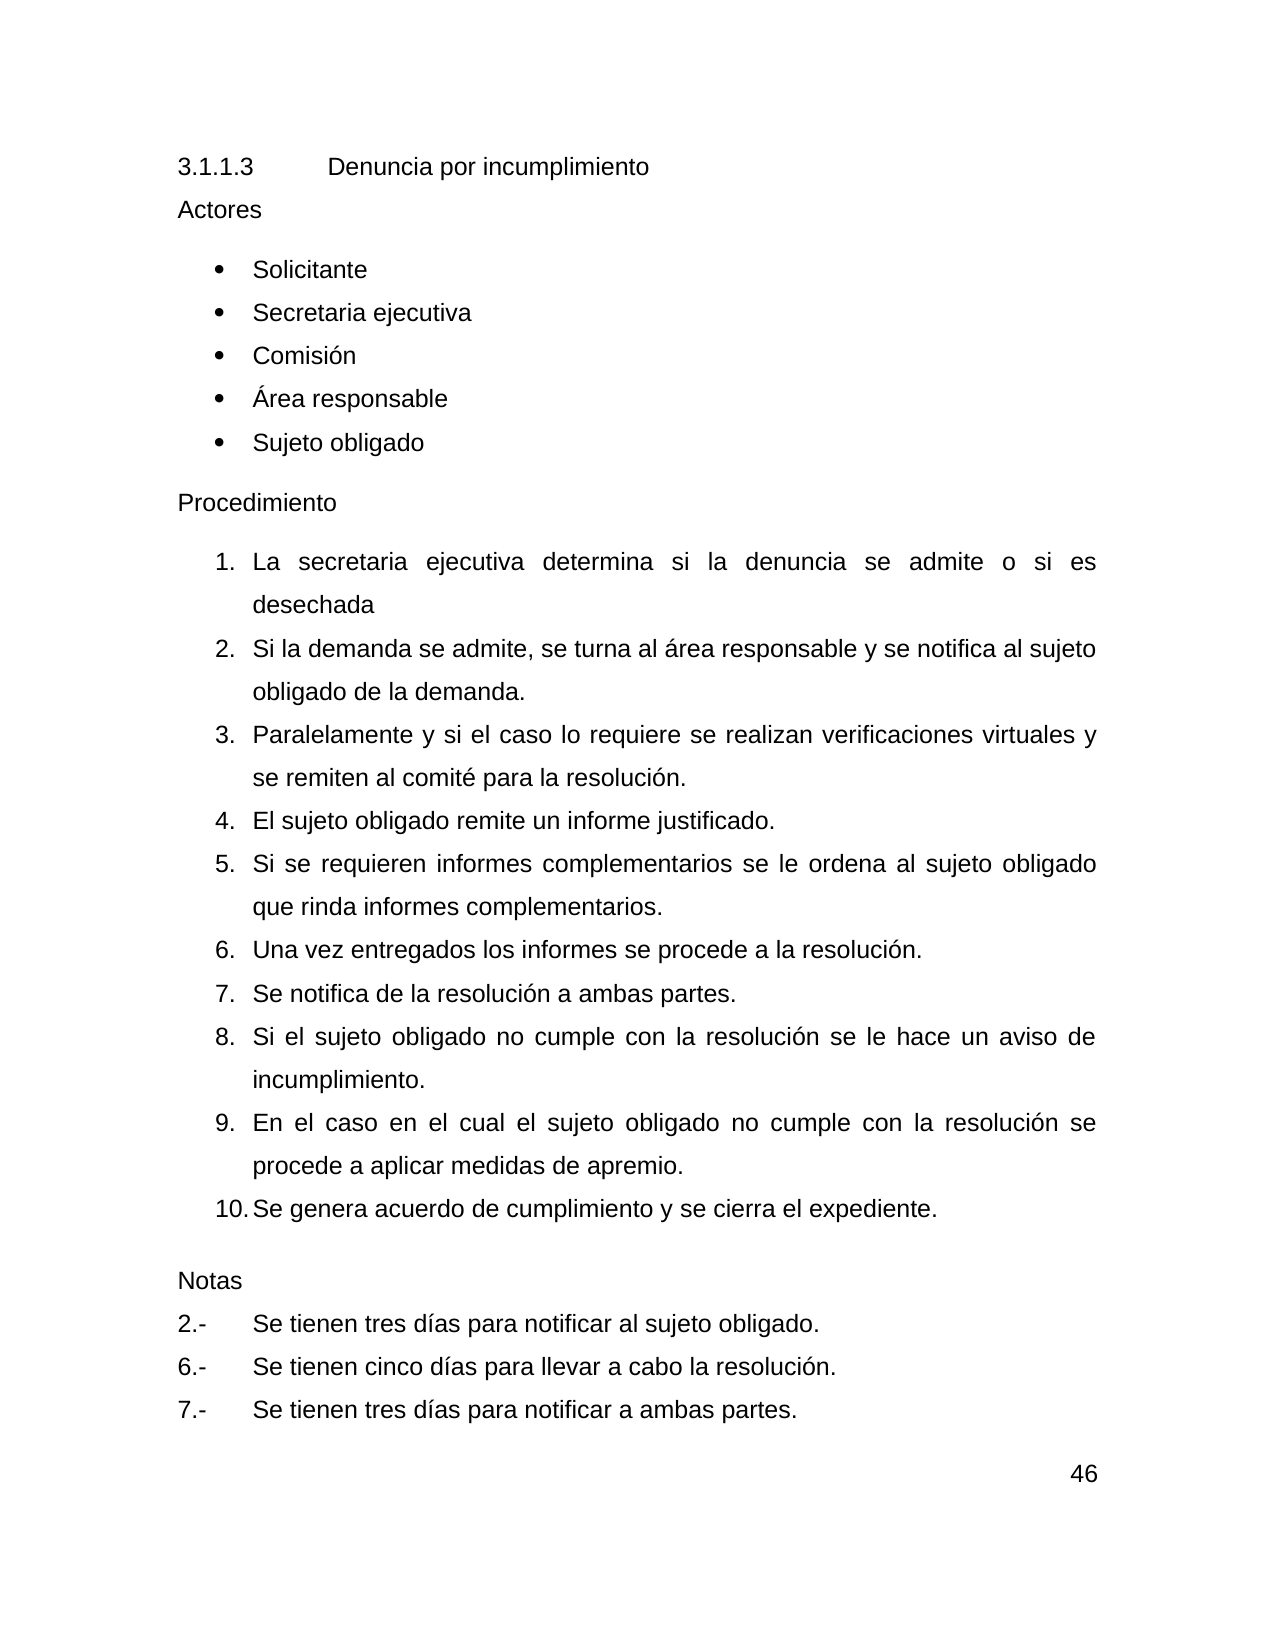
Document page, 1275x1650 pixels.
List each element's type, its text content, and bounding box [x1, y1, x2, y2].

list Solicitante [215, 255, 1098, 283]
list Se notifica de la resolución a ambas partes. [215, 978, 1098, 1007]
list Se genera acuerdo de cumplimiento y se cierra el expediente. [215, 1194, 1098, 1223]
list Si se requieren informes complementarios se le ordena al sujeto obligado que rinda informes complementarios. [215, 849, 1098, 921]
list Secretaria ejecutiva [215, 298, 1098, 327]
text Notas [177, 1266, 1098, 1295]
list Si la demanda se admite, se turna al área responsable y se notifica al sujeto obligado de la demanda. [215, 633, 1098, 705]
text 7.- Se tienen tres días para notificar a ambas partes. [177, 1395, 1098, 1424]
text 6.- Se tienen cinco días para llevar a cabo la resolución. [177, 1352, 1098, 1381]
list Área responsable [215, 384, 1098, 413]
list El sujeto obligado remite un informe justificado. [215, 806, 1098, 835]
text Actores [177, 195, 1098, 224]
list Si el sujeto obligado no cumple con la resolución se le hace un aviso de incumplimiento. [215, 1022, 1098, 1093]
list Paralelamente y si el caso lo requiere se realizan verificaciones virtuales y se remiten al comité para la resolución. [215, 720, 1098, 792]
list Una vez entregados los informes se procede a la resolución. [215, 935, 1098, 964]
list Comisión [215, 341, 1098, 370]
list En el caso en el cual el sujeto obligado no cumple con la resolución se procede a aplicar medidas de apremio. [215, 1108, 1098, 1180]
text 2.- Se tienen tres días para notificar al sujeto obligado. [177, 1309, 1098, 1338]
subtitle 3.1.1.3 Denuncia por incumplimiento [177, 152, 1098, 181]
text Procedimiento [177, 487, 1098, 516]
list Sujeto obligado [215, 428, 1098, 456]
list La secretaria ejecutiva determina si la denuncia se admite o si es desechada [215, 547, 1098, 619]
